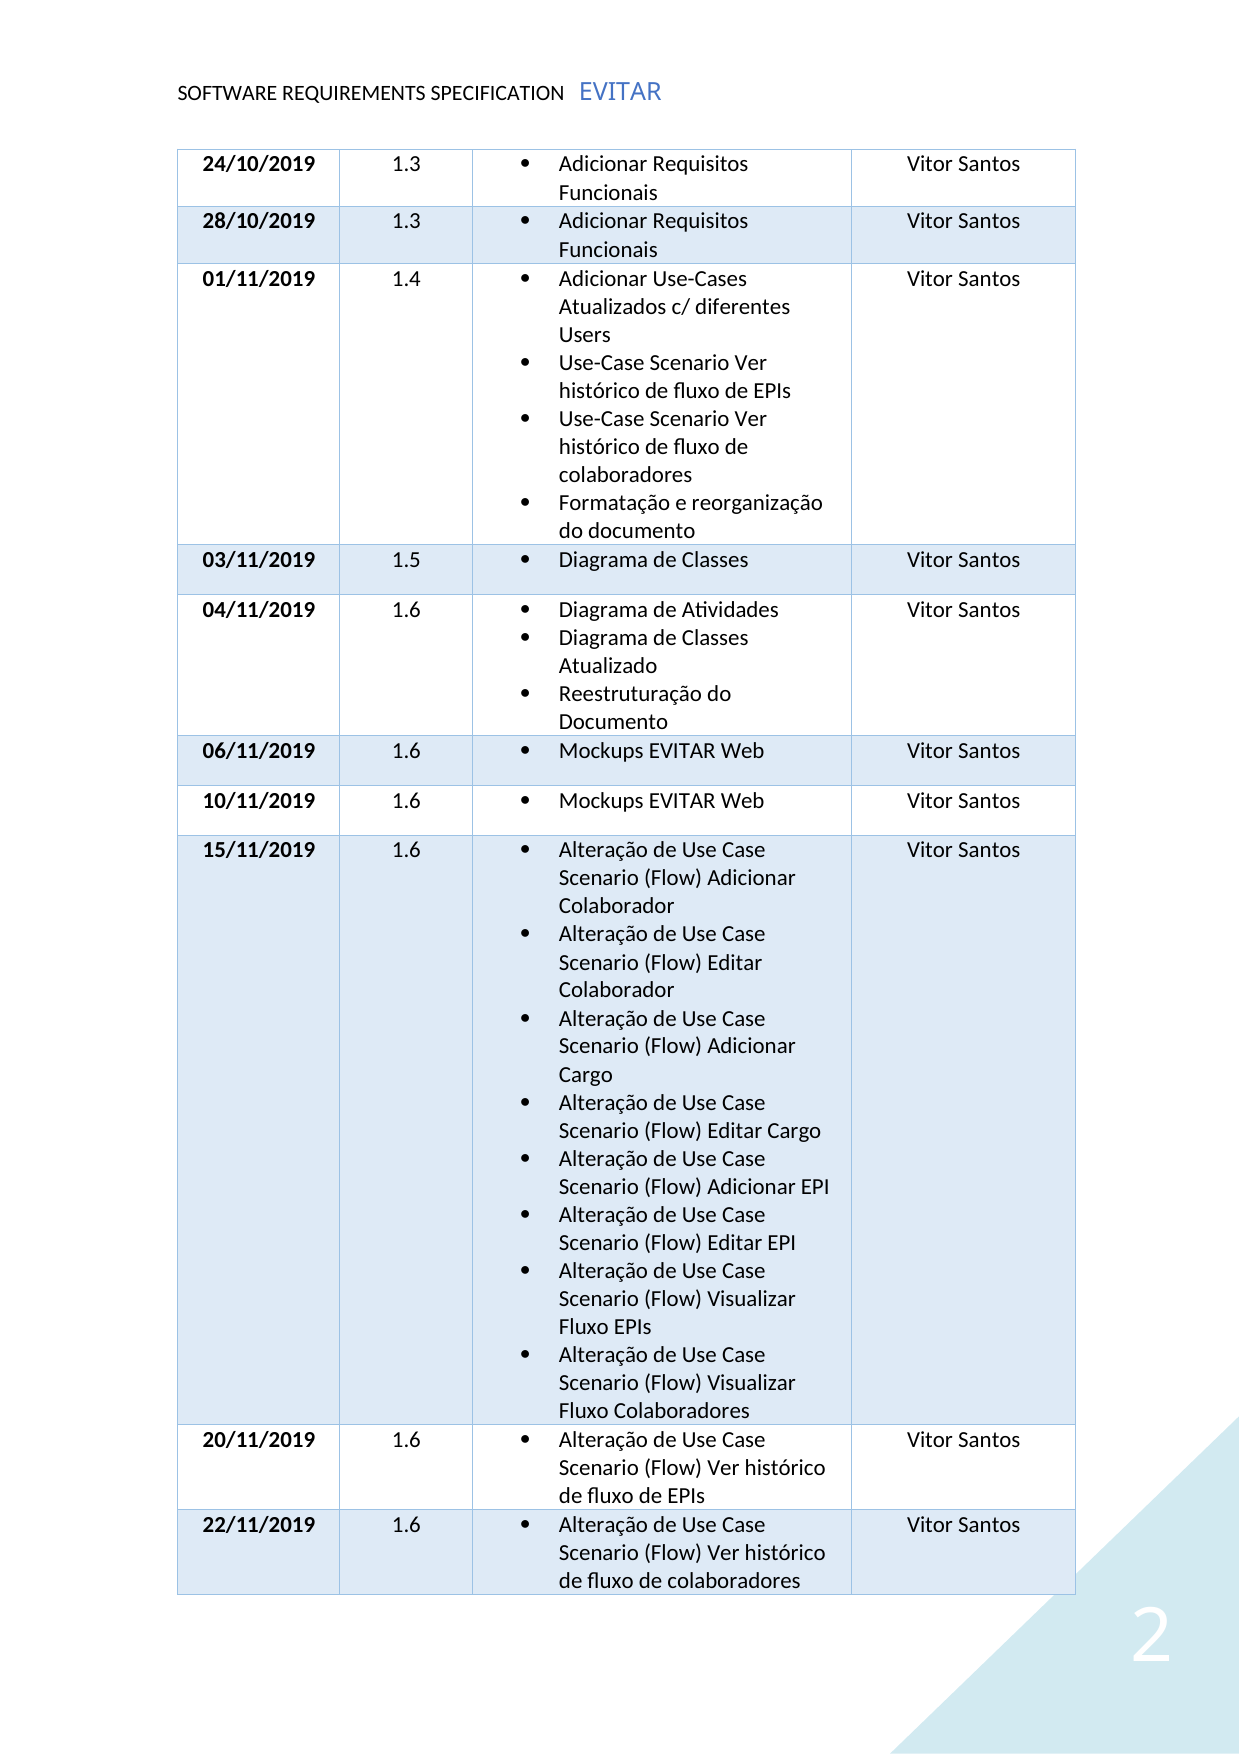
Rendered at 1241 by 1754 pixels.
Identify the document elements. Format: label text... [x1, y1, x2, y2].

table_cell 1.6 [340, 786, 472, 834]
table_cell 22/11/2019 [178, 1510, 339, 1594]
table_cell 1.6 [340, 1510, 472, 1594]
table_cell Vitor Santos [852, 264, 1075, 544]
table_cell Vitor Santos [852, 736, 1075, 785]
table_cell 20/11/2019 [178, 1425, 339, 1509]
table_cell 1.3 [340, 207, 472, 263]
table_cell 1.3 [340, 150, 472, 206]
table_cell Alteração de Use Case Scenario (Flow) Adicionar Colaborador Alteração de Use Case Scenario (Flow) Editar Colaborador Alteração de Use Case Scenario (Flow) Adicionar Cargo Alteração de Use Case Scenario (Flow) Editar Cargo Alteração de Use Case Scenario (Flow) Adicionar EPI Alteração de Use Case Scenario (Flow) Editar EPI Alteração de Use Case Scenario (Flow) Visualizar Fluxo EPIs Alteração de Use Case Scenario (Flow) Visualizar Fluxo Colaboradores [473, 836, 851, 1424]
table_cell Diagrama de Atividades Diagrama de Classes Atualizado Reestruturação do Documento [473, 595, 851, 735]
table_cell 1.6 [340, 836, 472, 1424]
table_cell Mockups EVITAR Web [473, 786, 851, 834]
table_cell 03/11/2019 [178, 545, 339, 594]
table_cell Adicionar Requisitos Funcionais [473, 150, 851, 206]
table_cell 1.6 [340, 736, 472, 785]
table_cell Vitor Santos [852, 1425, 1075, 1509]
table_cell 1.4 [340, 264, 472, 544]
table_cell Vitor Santos [852, 595, 1075, 735]
table_cell 1.6 [340, 595, 472, 735]
table_cell 28/10/2019 [178, 207, 339, 263]
table_cell 1.6 [340, 1425, 472, 1509]
table_cell 1.5 [340, 545, 472, 594]
table_cell Adicionar Use-Cases Atualizados c/ diferentes Users Use-Case Scenario Ver histórico de fluxo de EPIs Use-Case Scenario Ver histórico de fluxo de colaboradores Formatação e reorganização do documento [473, 264, 851, 544]
table_cell 01/11/2019 [178, 264, 339, 544]
table_cell 10/11/2019 [178, 786, 339, 834]
table_cell Vitor Santos [852, 1510, 1075, 1594]
table_cell Vitor Santos [852, 786, 1075, 834]
table_cell Vitor Santos [852, 150, 1075, 206]
table_cell Adicionar Requisitos Funcionais [473, 207, 851, 263]
table_cell Vitor Santos [852, 207, 1075, 263]
table_cell Vitor Santos [852, 836, 1075, 1424]
table_cell Alteração de Use Case Scenario (Flow) Ver histórico de fluxo de colaboradores [473, 1510, 851, 1594]
table_cell Vitor Santos [852, 545, 1075, 594]
table_cell 15/11/2019 [178, 836, 339, 1424]
table_cell 24/10/2019 [178, 150, 339, 206]
table_cell Mockups EVITAR Web [473, 736, 851, 785]
table_cell 06/11/2019 [178, 736, 339, 785]
table_cell Diagrama de Classes [473, 545, 851, 594]
table_cell 04/11/2019 [178, 595, 339, 735]
table_cell Alteração de Use Case Scenario (Flow) Ver histórico de fluxo de EPIs [473, 1425, 851, 1509]
